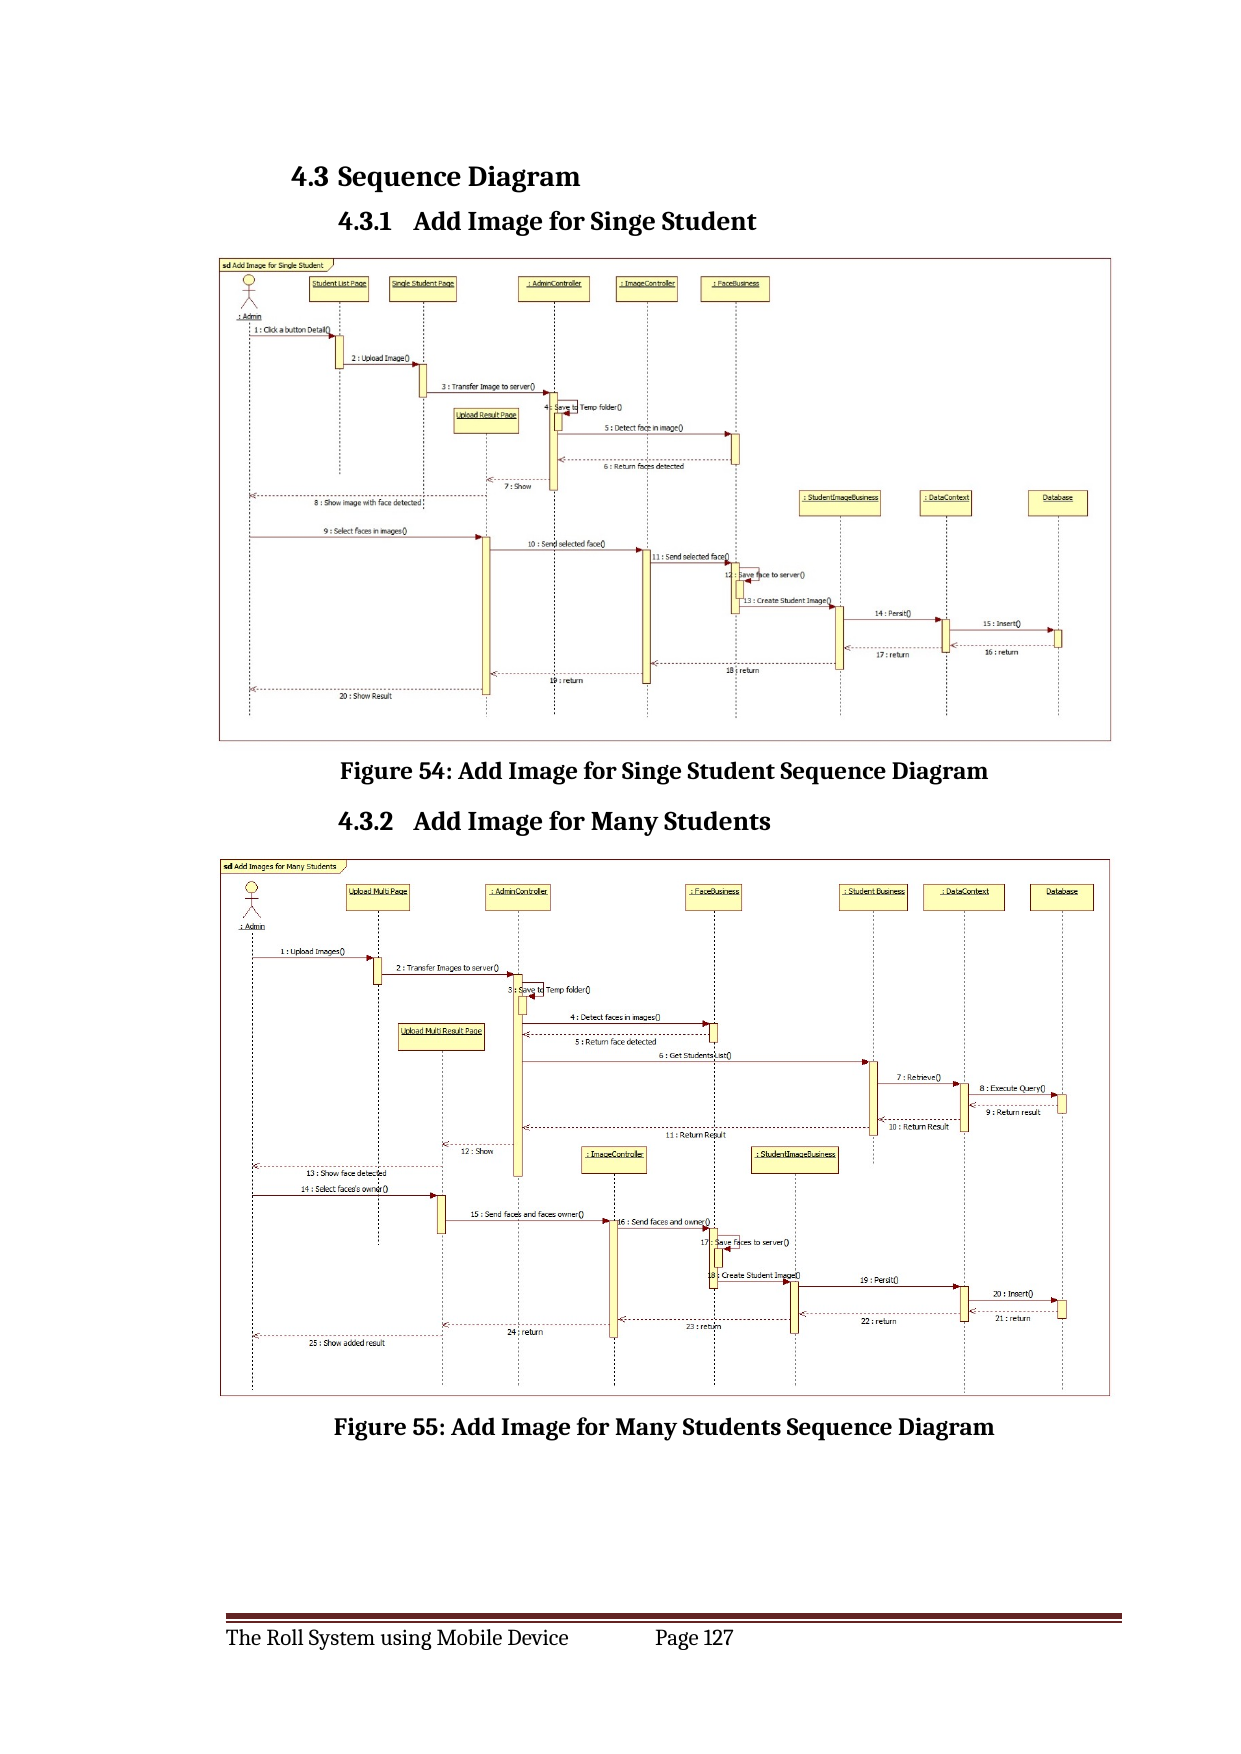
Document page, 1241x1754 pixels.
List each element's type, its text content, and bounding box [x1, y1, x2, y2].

picture [206, 845, 1123, 1409]
subtitle Add Image for Many Students [338, 806, 1122, 837]
subtitle Sequence Diagram [291, 160, 1122, 194]
subtitle Add Image for Singe Student [338, 206, 1122, 237]
picture [206, 245, 1123, 753]
